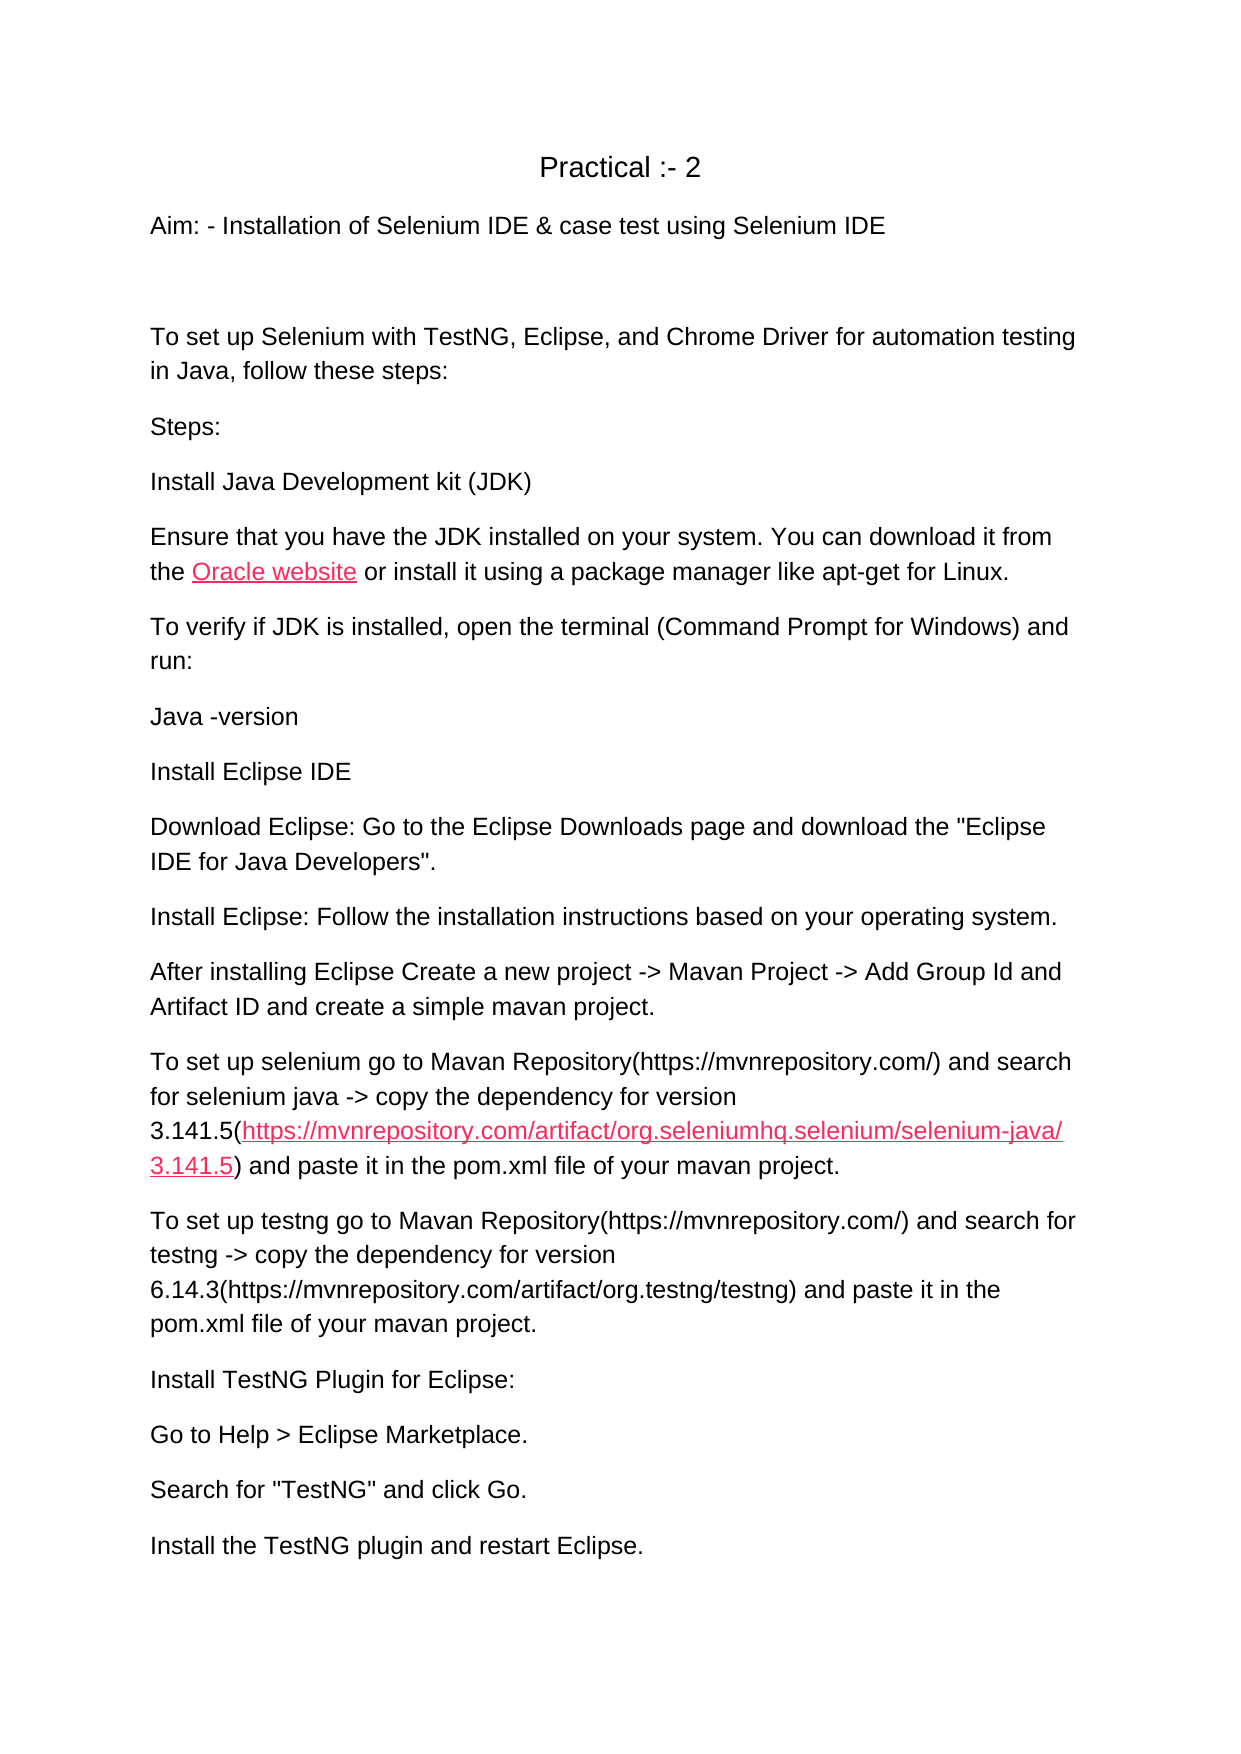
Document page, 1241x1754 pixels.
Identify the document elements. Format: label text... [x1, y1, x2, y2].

text Java -version [150, 702, 1090, 730]
text Install TestNG Plugin for Eclipse: [150, 1365, 1090, 1393]
text Download Eclipse: Go to the Eclipse Downloads page and download the "Eclipse IDE for Java Developers". [150, 812, 1090, 876]
text Ensure that you have the JDK installed on your system. You can download it from the Oracle website or install it using a package manager like apt-get for Linux. [150, 522, 1090, 585]
text To set up selenium go to Mavan Repository(https://mvnrepository.com/) and search for selenium java -> copy the dependency for version 3.141.5(https://mvnrepository.com/artifact/org.seleniumhq.selenium/selenium-java/3.141.5) and paste it in the pom.xml file of your mavan project. [150, 1047, 1090, 1179]
text Go to Help > Eclipse Marketplace. [150, 1420, 1090, 1449]
text Install Eclipse: Follow the installation instructions based on your operating system. [150, 902, 1090, 931]
text After installing Eclipse Create a new project -> Mavan Project -> Add Group Id and Artifact ID and create a simple mavan project. [150, 957, 1090, 1021]
text Search for "TestNG" and click Go. [150, 1475, 1090, 1504]
text Steps: [150, 411, 1090, 440]
text Install Eclipse IDE [150, 757, 1090, 786]
text To set up Selenium with TestNG, Eclipse, and Chrome Driver for automation testing in Java, follow these steps: [150, 322, 1090, 385]
text Aim: - Installation of Selenium IDE & case test using Selenium IDE [150, 211, 1090, 240]
text To set up testng go to Mavan Repository(https://mvnrepository.com/) and search for testng -> copy the dependency for version 6.14.3(https://mvnrepository.com/artifact/org.testng/testng) and paste it in the pom.xml file of your mavan project. [150, 1206, 1090, 1338]
text Install the TestNG plugin and restart Eclipse. [150, 1531, 1090, 1559]
text Practical :- 2 [150, 150, 1090, 183]
text To verify if JDK is installed, open the terminal (Command Prompt for Windows) and run: [150, 612, 1090, 675]
text Install Java Development kit (JDK) [150, 467, 1090, 496]
